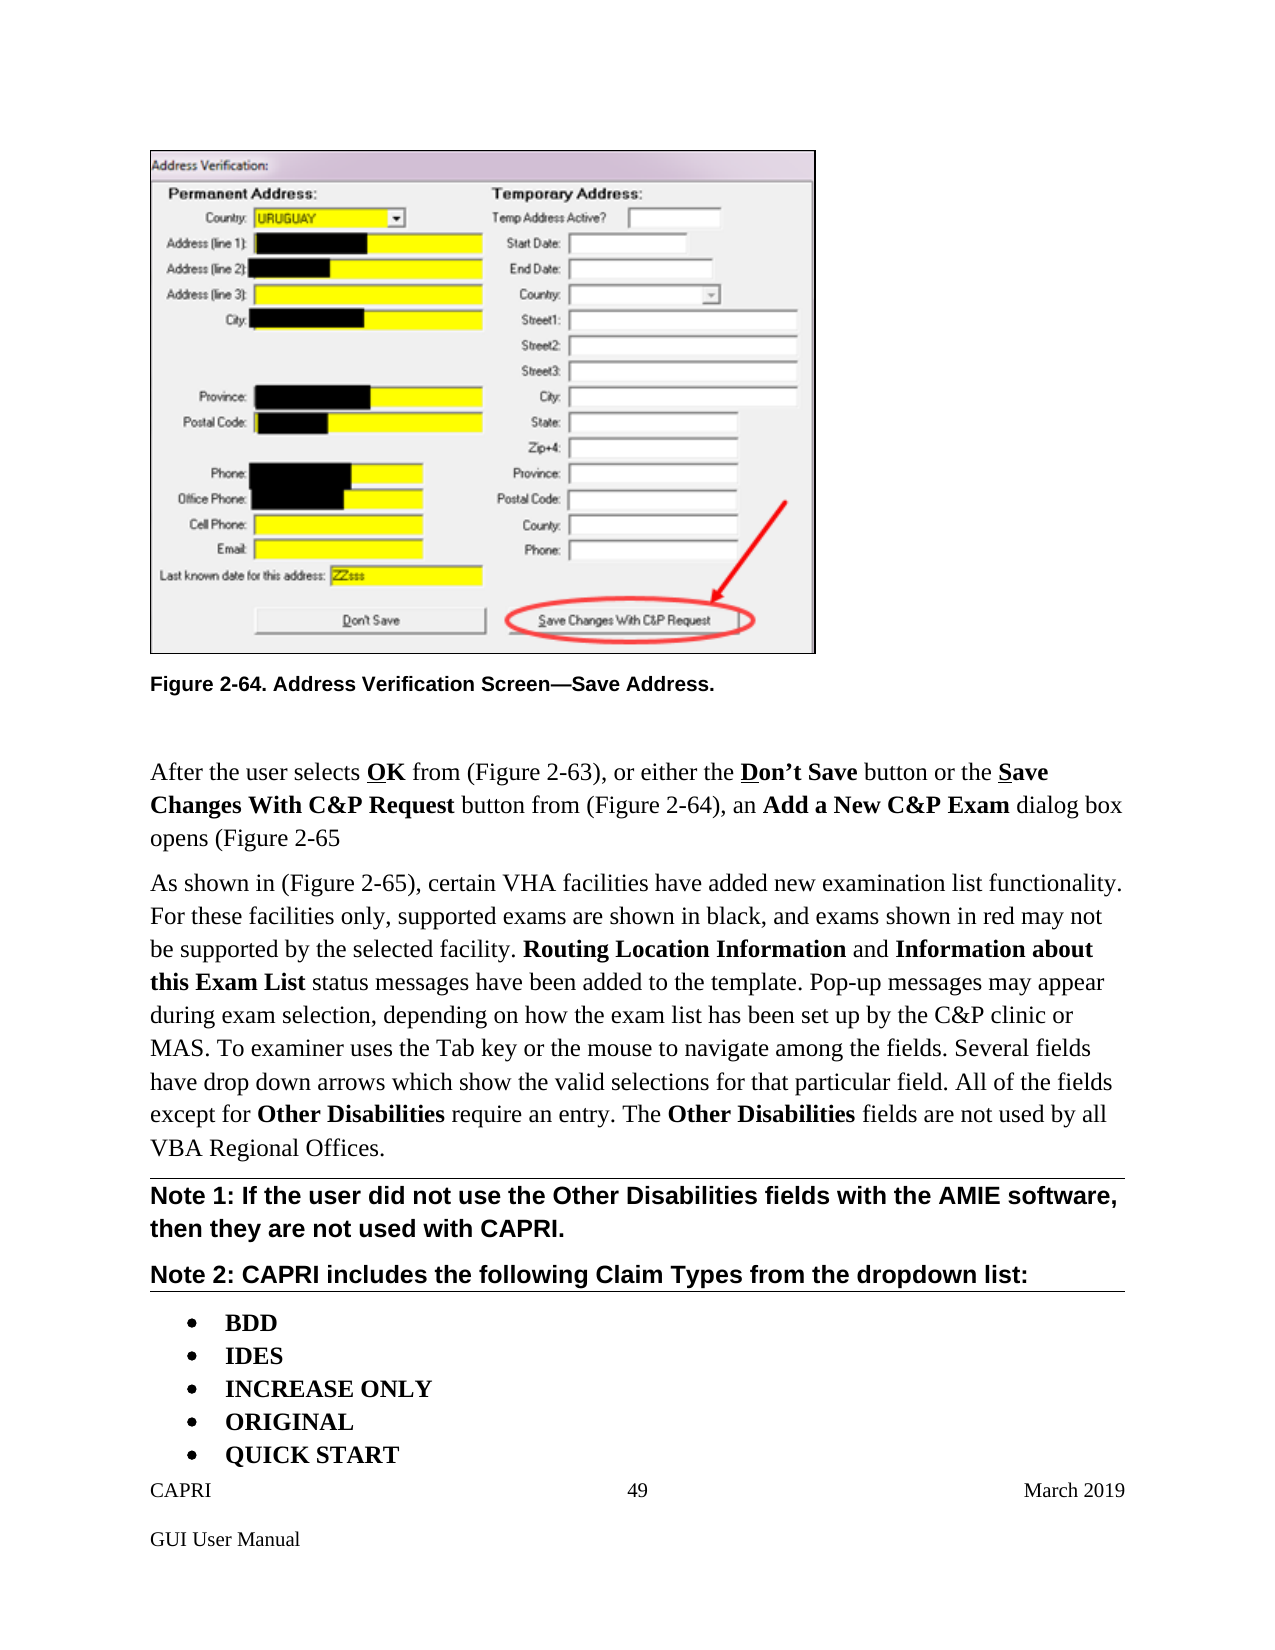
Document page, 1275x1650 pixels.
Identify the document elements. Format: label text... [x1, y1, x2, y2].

list IDES [187, 1341, 1125, 1370]
list INCREASE ONLY [187, 1374, 1125, 1403]
text Note 2: CAPRI includes the following Claim Types from the dropdown list: [150, 1257, 1125, 1291]
text Note 1: If the user did not use the Other Disabilities fields with the AMIE software, then they are not used with CAPRI. [150, 1179, 1125, 1243]
list QUICK START [187, 1441, 1125, 1469]
list BDD [187, 1308, 1125, 1337]
list ORIGINAL [187, 1407, 1125, 1436]
picture [151, 151, 814, 653]
text Figure 2-49. Address Verification Screen—Save Address. [150, 671, 1125, 695]
text After the user selects OK from (Figure 2-48), or either the Don’t Save button or the Save Changes With C&P Request button from (Figure 2-49), an Add a New C&P Exam dialog box opens (Figure 2-50 [150, 757, 1125, 852]
text As shown in (Figure 2-50), certain VHA facilities have added new examination list functionality. For these facilities only, supported exams are shown in black, and exams shown in red may not be supported by the selected facility. Routing Location Information and Information about this Exam List status messages have been added to the template. Pop-up messages may appear during exam selection, depending on how the exam list has been set up by the C&P clinic or MAS. To examiner uses the Tab key or the mouse to navigate among the fields. Several fields have drop down arrows which show the valid selections for that particular field. All of the fields except for Other Disabilities require an entry. The Other Disabilities fields are not used by all VBA Regional Offices. [150, 868, 1125, 1161]
